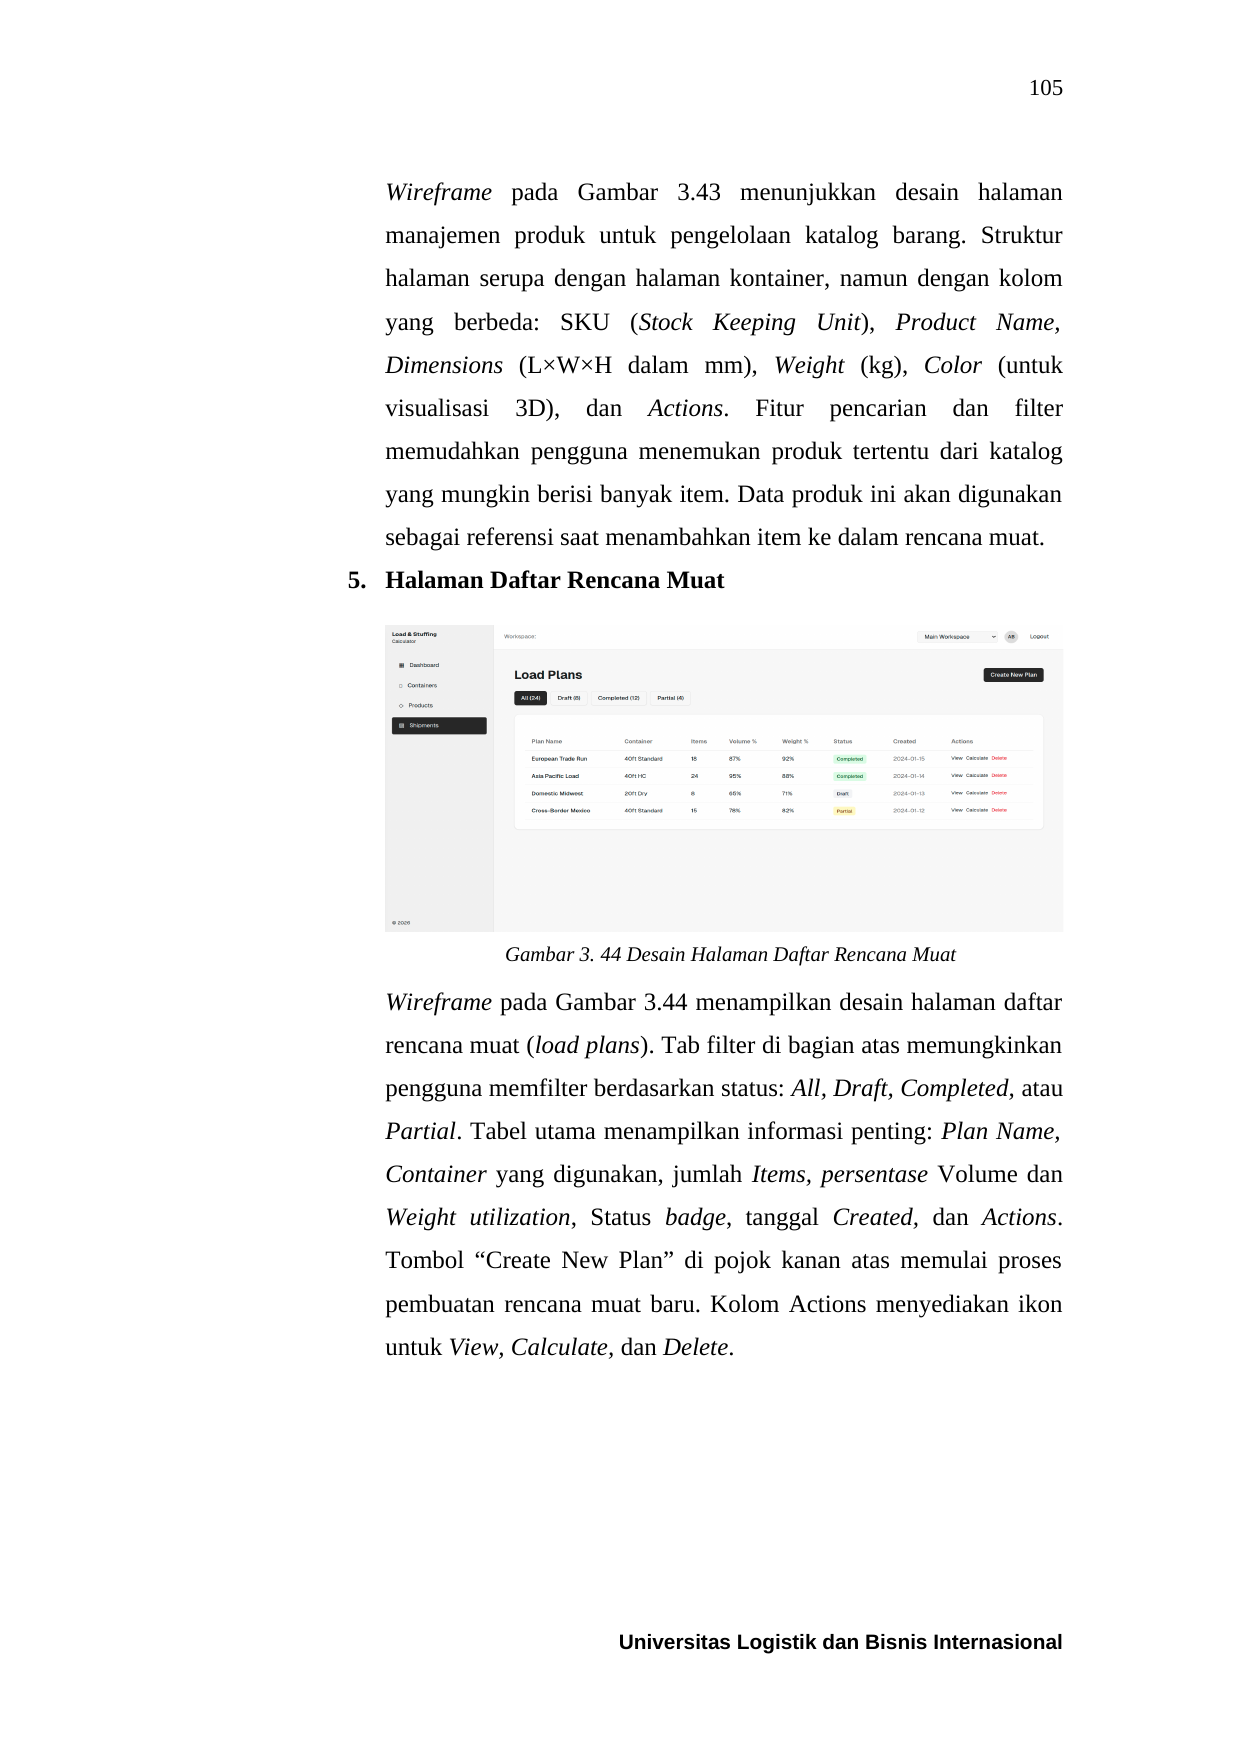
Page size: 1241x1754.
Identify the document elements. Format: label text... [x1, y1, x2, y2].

picture [385, 625, 1064, 932]
list Halaman Daftar Rencana Muat [348, 565, 1063, 594]
list Wireframe pada Gambar 3.44 menampilkan desain halaman daftar rencana muat (load plans). Tab filter di bagian atas memungkinkan pengguna memfilter berdasarkan status: All, Draft, Completed, atau Partial. Tabel utama menampilkan informasi penting: Plan Name, Container yang digunakan, jumlah Items, persentase Volume dan Weight utilization, Status badge, tanggal Created, dan Actions. Tombol “Create New Plan” di pojok kanan atas memulai proses pembuatan rencana muat baru. Kolom Actions menyediakan ikon untuk View, Calculate, dan Delete. [385, 987, 1063, 1361]
list Wireframe pada Gambar 3.43 menunjukkan desain halaman manajemen produk untuk pengelolaan katalog barang. Struktur halaman serupa dengan halaman kontainer, namun dengan kolom yang berbeda: SKU (Stock Keeping Unit), Product Name, Dimensions (L×W×H dalam mm), Weight (kg), Color (untuk visualisasi 3D), dan Actions. Fitur pencarian dan filter memudahkan pengguna menemukan produk tertentu dari katalog yang mungkin berisi banyak item. Data produk ini akan digunakan sebagai referensi saat menambahkan item ke dalam rencana muat. [385, 177, 1063, 551]
